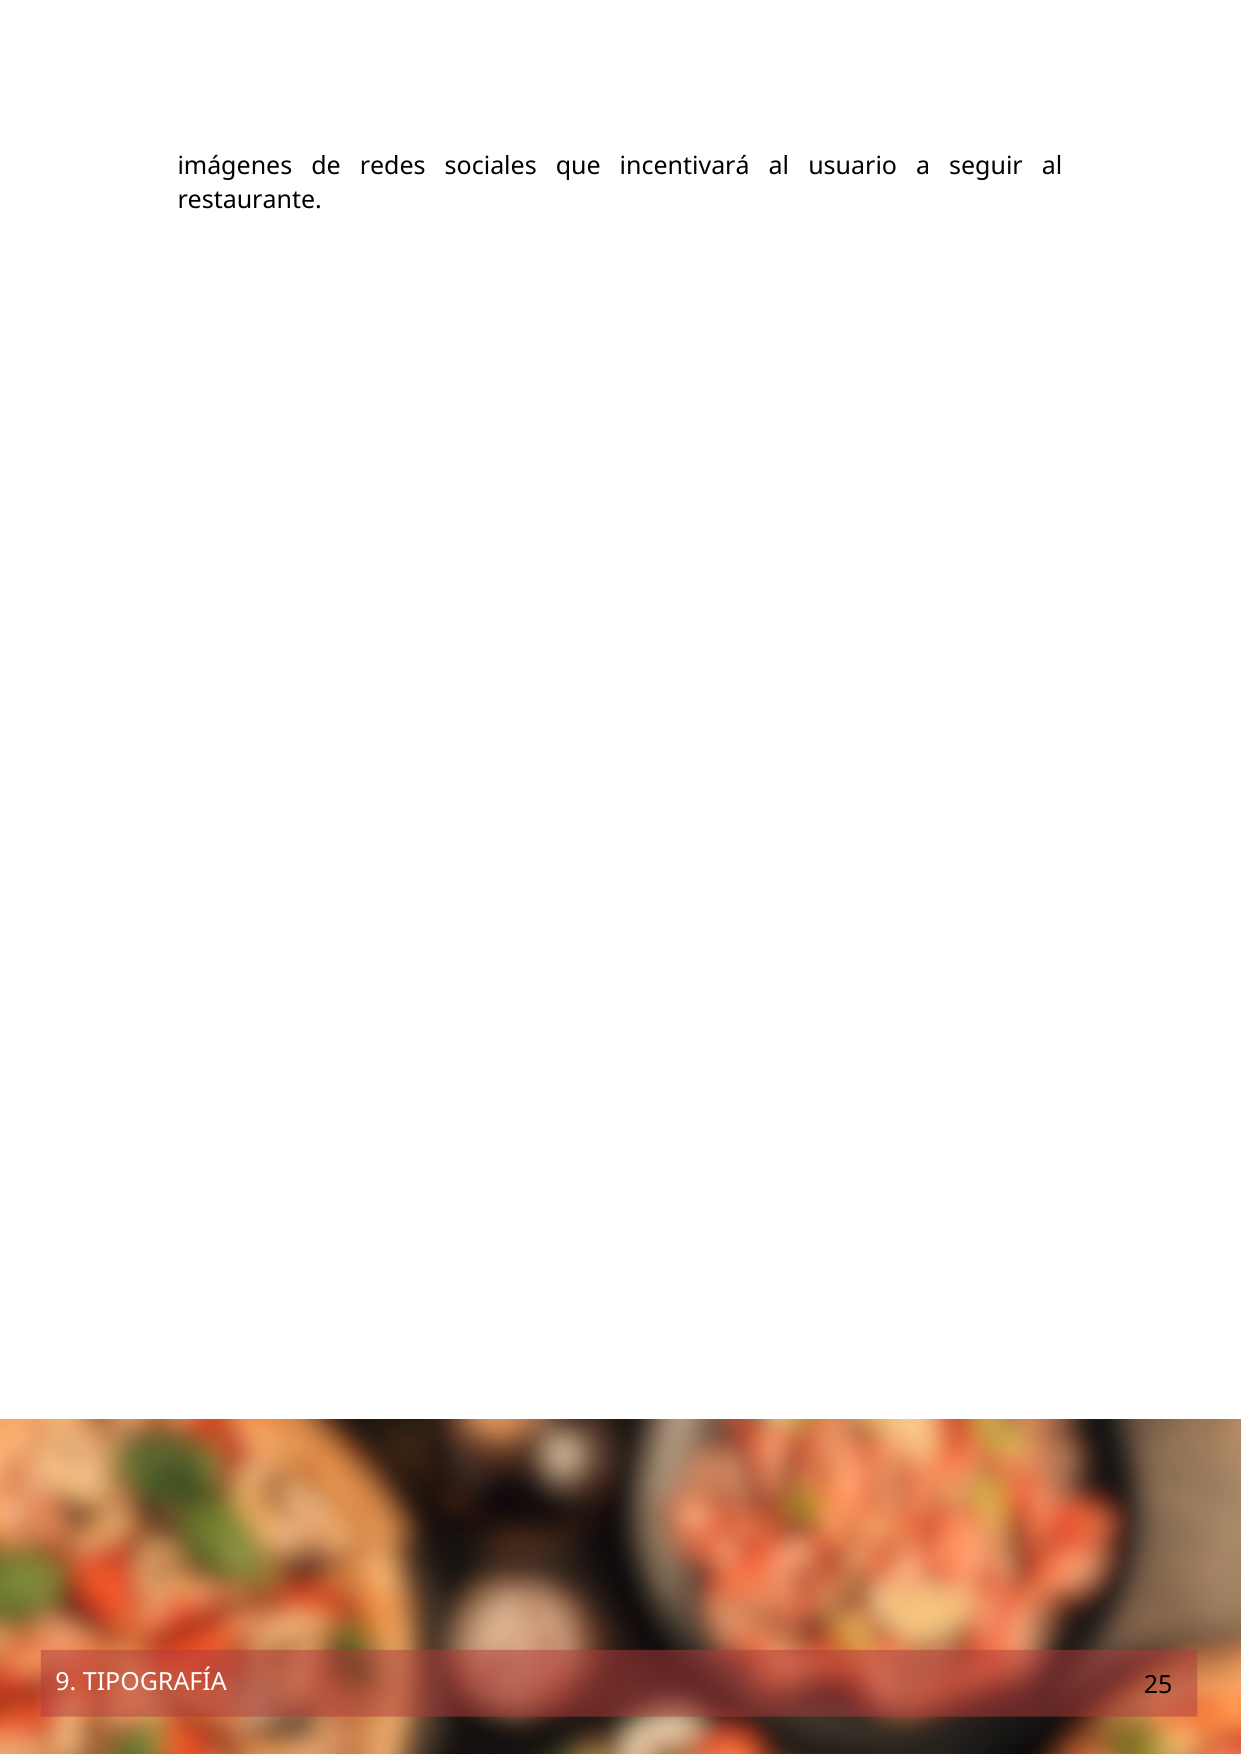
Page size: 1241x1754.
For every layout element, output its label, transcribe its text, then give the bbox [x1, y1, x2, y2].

text Seguido habrá un texto con una breve descripción de la historia del restaurante, junto a una imagen de este y un botón que redireccionará a la página “Sobre Nosotros”. Debajo habrá una sección en la que incluirán anuncios u ofertas del restaurante. Por último, estará la galería de imágenes de redes sociales que incentivará al usuario a seguir al restaurante. [177, 148, 1063, 216]
picture [0, 1419, 1241, 1754]
